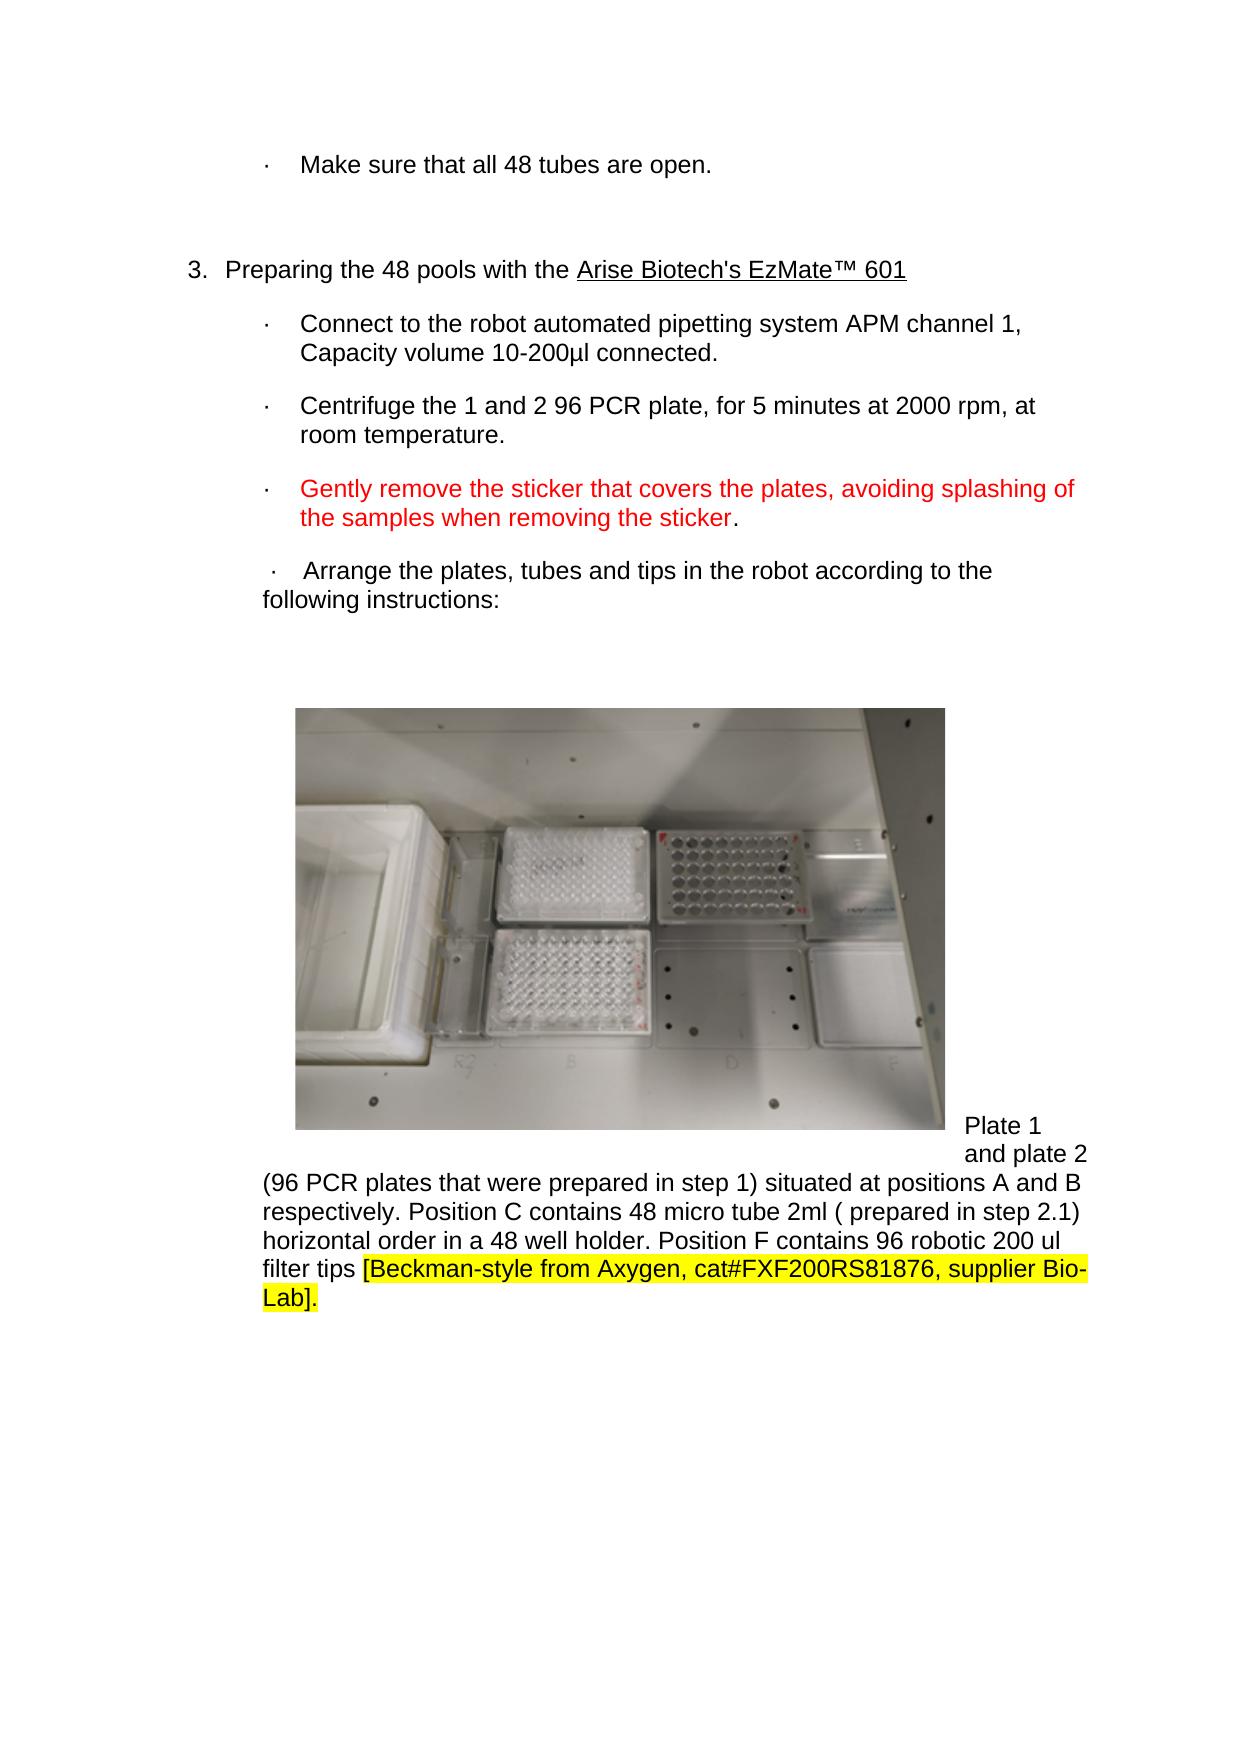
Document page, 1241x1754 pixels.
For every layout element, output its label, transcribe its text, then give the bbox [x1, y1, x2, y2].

text · Connect to the robot automated pipetting system APM channel 1, Capacity volume 10-200µl connected. [262, 309, 1090, 366]
picture [295, 708, 946, 1130]
text · Arrange the plates, tubes and tips in the robot according to the following instructions: [262, 556, 1090, 614]
text Plate 1 and plate 2 (96 PCR plates that were prepared in step 1) situated at positions A and B respectively. Position C contains 48 micro tube 2ml ( prepared in step 2.1) horizontal order in a 48 well holder. Position F contains 96 robotic 200 ul filter tips [Beckman-style from Axygen, cat#FXF200RS81876, supplier Bio-Lab]. [262, 1111, 1090, 1312]
text · Make sure that all 48 tubes are open. [262, 150, 1090, 179]
text · Centrifuge the 1 and 2 96 PCR plate, for 5 minutes at 2000 rpm, at room temperature. [262, 391, 1090, 449]
text · Gently remove the sticker that covers the plates, avoiding splashing of the samples when removing the sticker. [262, 474, 1090, 531]
text 3. Preparing the 48 pools with the Arise Biotech's EzMate™ 601 [187, 255, 1090, 284]
